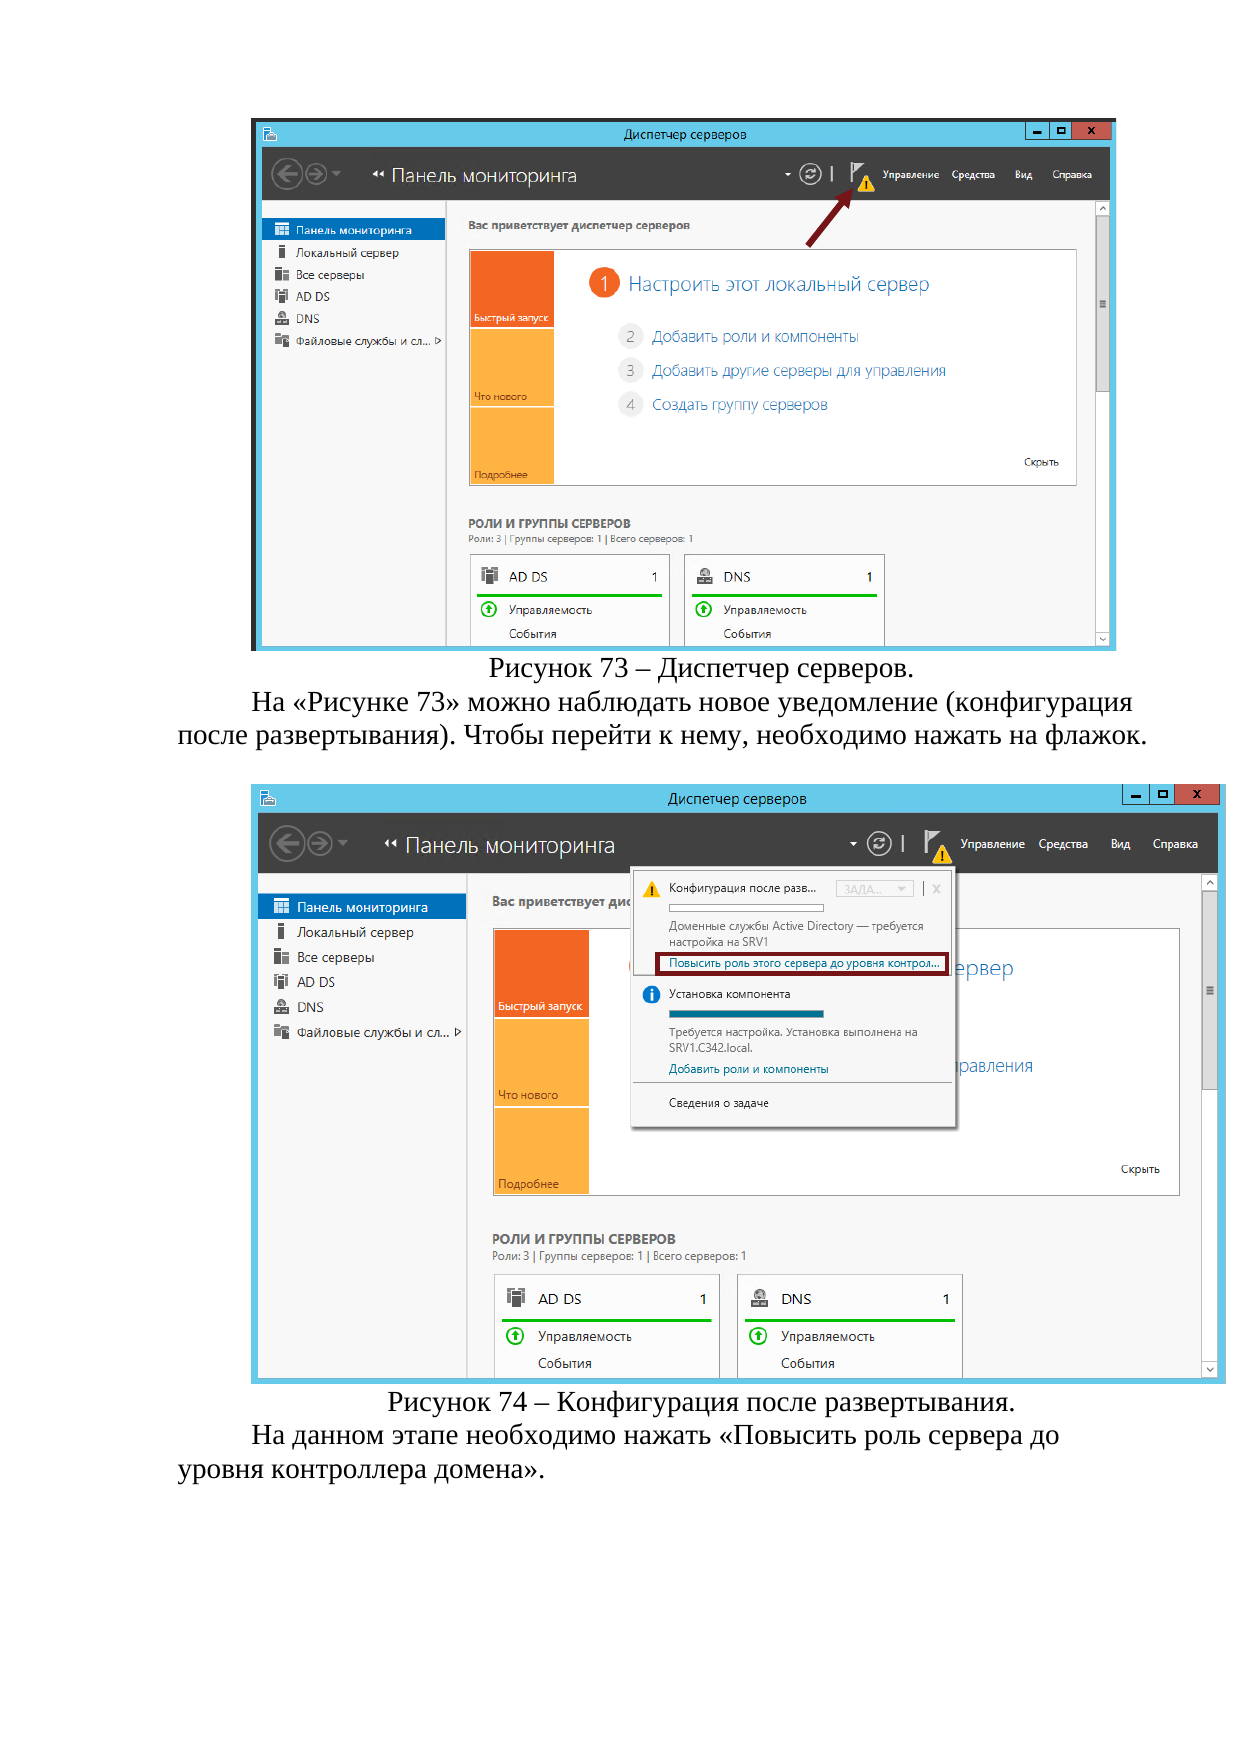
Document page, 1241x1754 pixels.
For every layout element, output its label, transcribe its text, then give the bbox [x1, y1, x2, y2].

picture [251, 784, 1226, 1384]
picture [251, 118, 1117, 651]
text На «Рисунке 73» можно наблюдать новое уведомление (конфигурация после развертывания). Чтобы перейти к нему, необходимо нажать на флажок. [177, 684, 1152, 751]
text Рисунок 74 – Конфигурация после развертывания. [177, 1384, 1152, 1417]
text На данном этапе необходимо нажать «Повысить роль сервера до уровня контроллера домена». [177, 1417, 1152, 1484]
text Рисунок 73 – Диспетчер серверов. [177, 650, 1152, 684]
